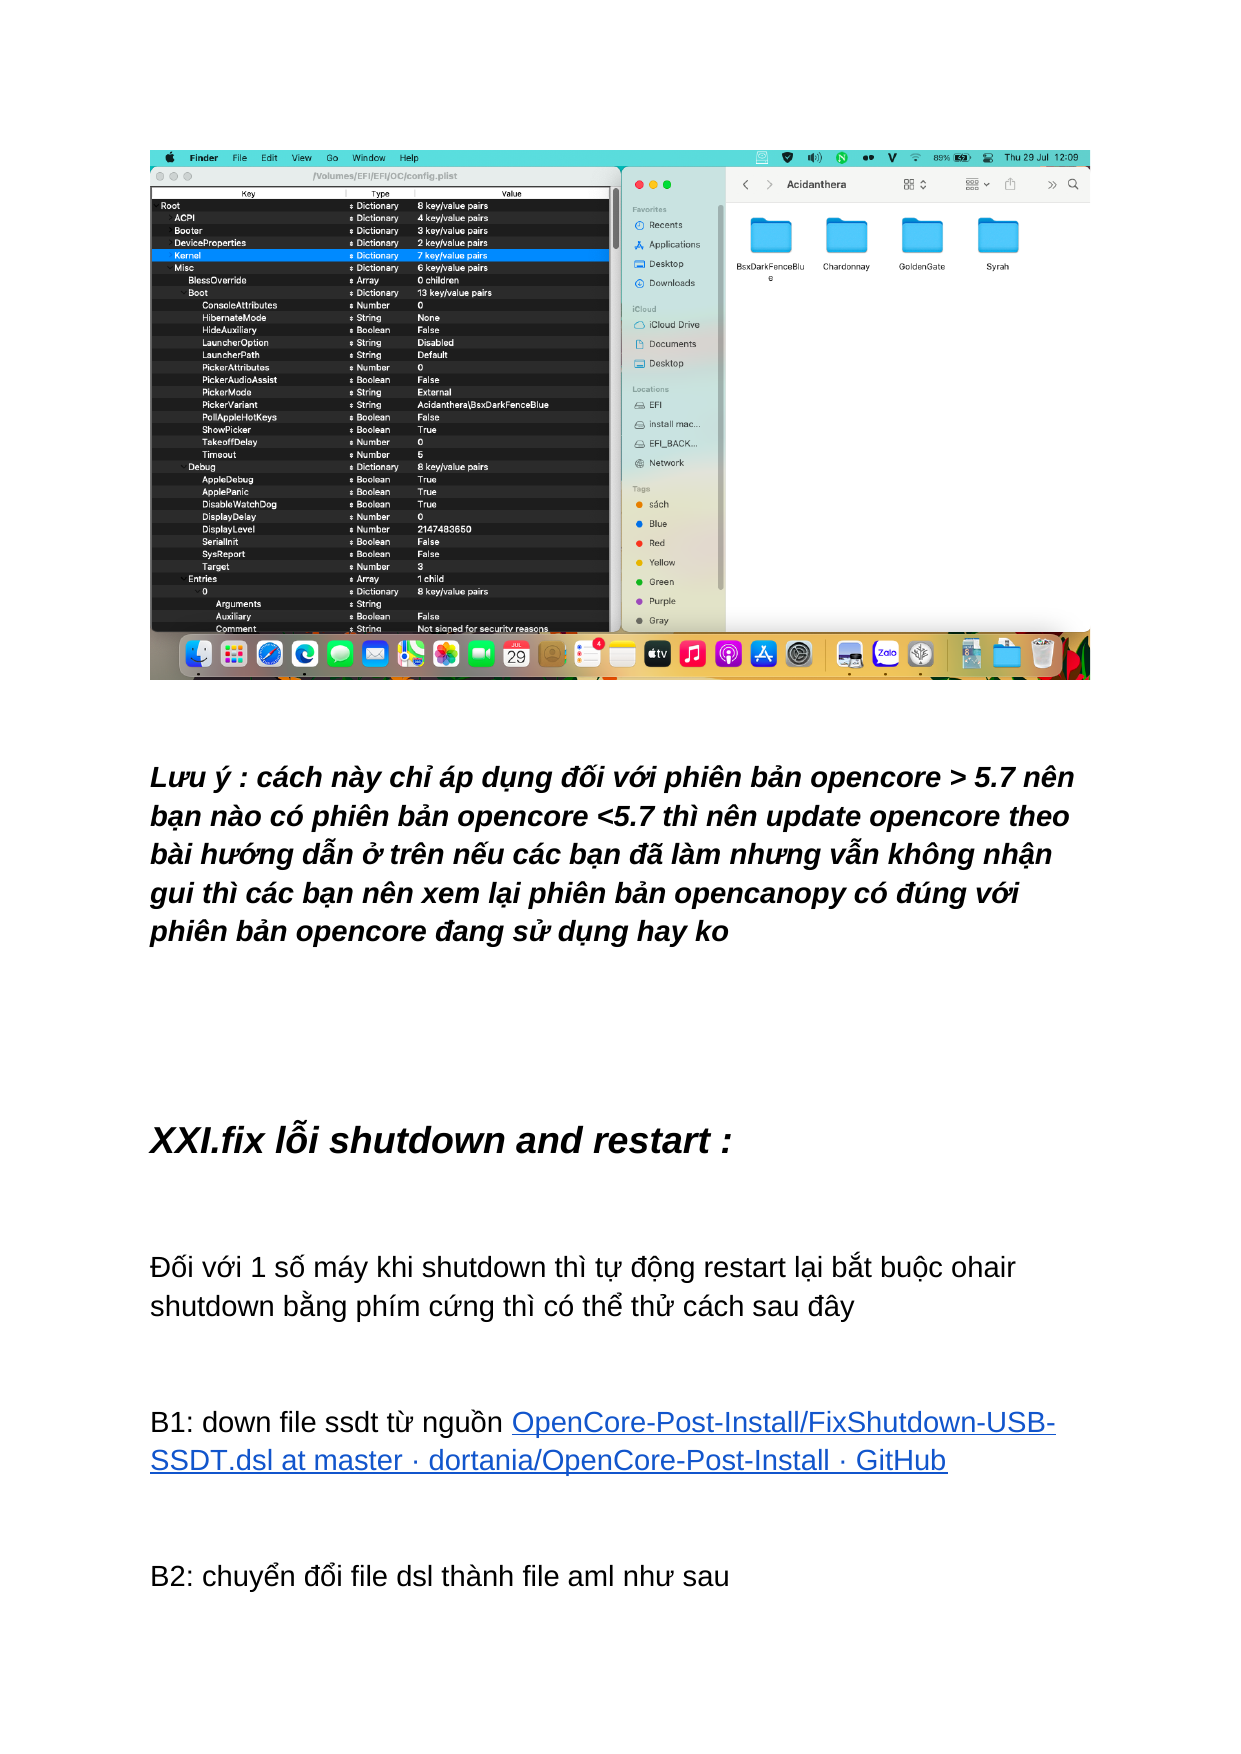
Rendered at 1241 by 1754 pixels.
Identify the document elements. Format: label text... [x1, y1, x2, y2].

text Đối với 1 số máy khi shutdown thì tự động restart lại bắt buộc ohair shutdown bằng phím cứng thì có thể thử cách sau đây [150, 1251, 1090, 1323]
text Lưu ý : cách này chỉ áp dụng đối với phiên bản opencore > 5.7 nên bạn nào có phiên bản opencore <5.7 thì nên update opencore theo bài hướng dẫn ở trên nếu các bạn đã làm nhưng vẫn không nhận gui thì các bạn nên xem lại phiên bản opencanopy có đúng với phiên bản opencore đang sử dụng hay ko [150, 760, 1090, 948]
text B1: down file ssdt từ nguồn OpenCore-Post-Install/FixShutdown-USB-SSDT.dsl at master · dortania/OpenCore-Post-Install · GitHub [150, 1405, 1090, 1477]
text B2: chuyển đổi file dsl thành file aml như sau [150, 1559, 1090, 1592]
subtitle XXI.fix lỗi shutdown and restart : [150, 1118, 1090, 1161]
picture [150, 150, 1091, 680]
